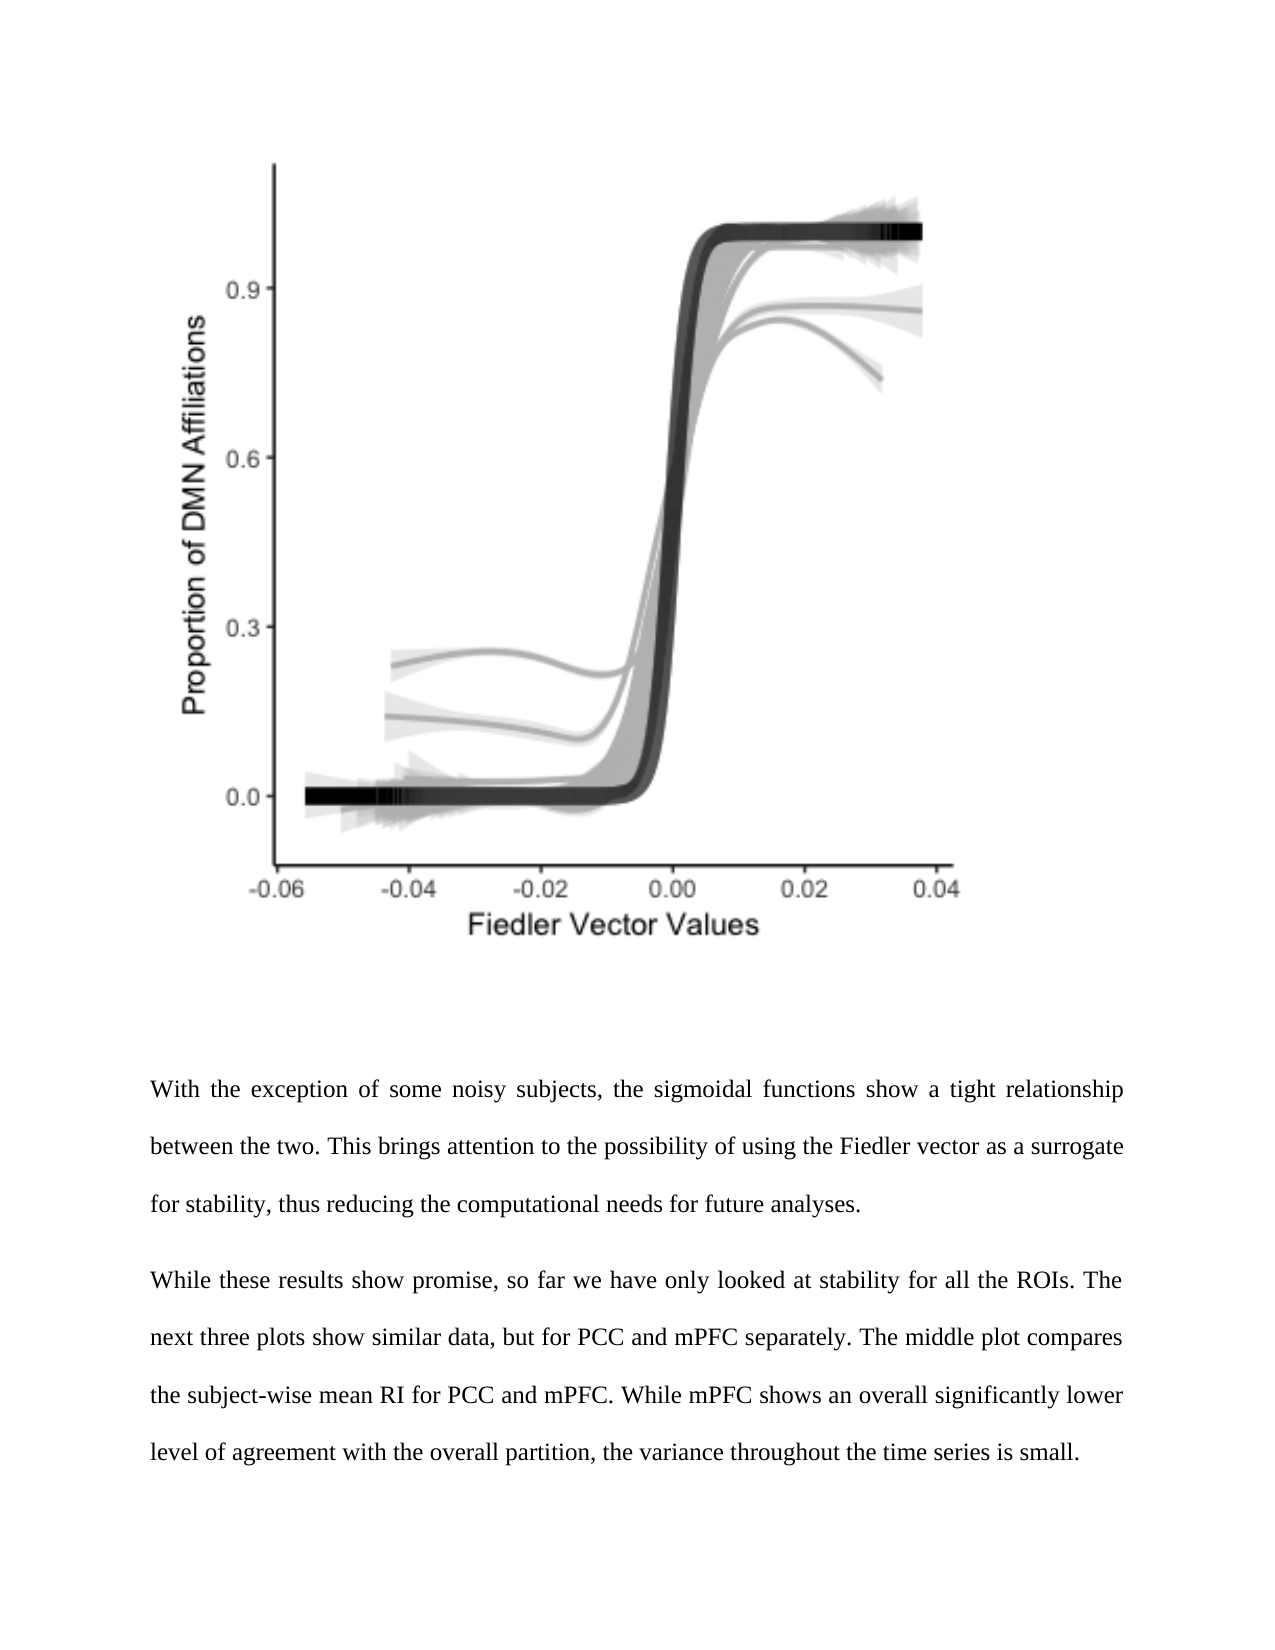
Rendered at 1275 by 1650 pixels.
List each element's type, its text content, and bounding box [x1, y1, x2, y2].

text While these results show promise, so far we have only looked at stability for all the ROIs. The next three plots show similar data, but for PCC and mPFC separately. The middle plot compares the subject-wise mean RI for PCC and mPFC. While mPFC shows an overall significantly lower level of agreement with the overall partition, the variance throughout the time series is small. [150, 1265, 1125, 1466]
picture [168, 150, 969, 950]
text With the exception of some noisy subjects, the sigmoidal functions show a tight relationship between the two. This brings attention to the possibility of using the Fiedler vector as a surrogate for stability, thus reducing the computational needs for future analyses. [150, 1074, 1125, 1217]
